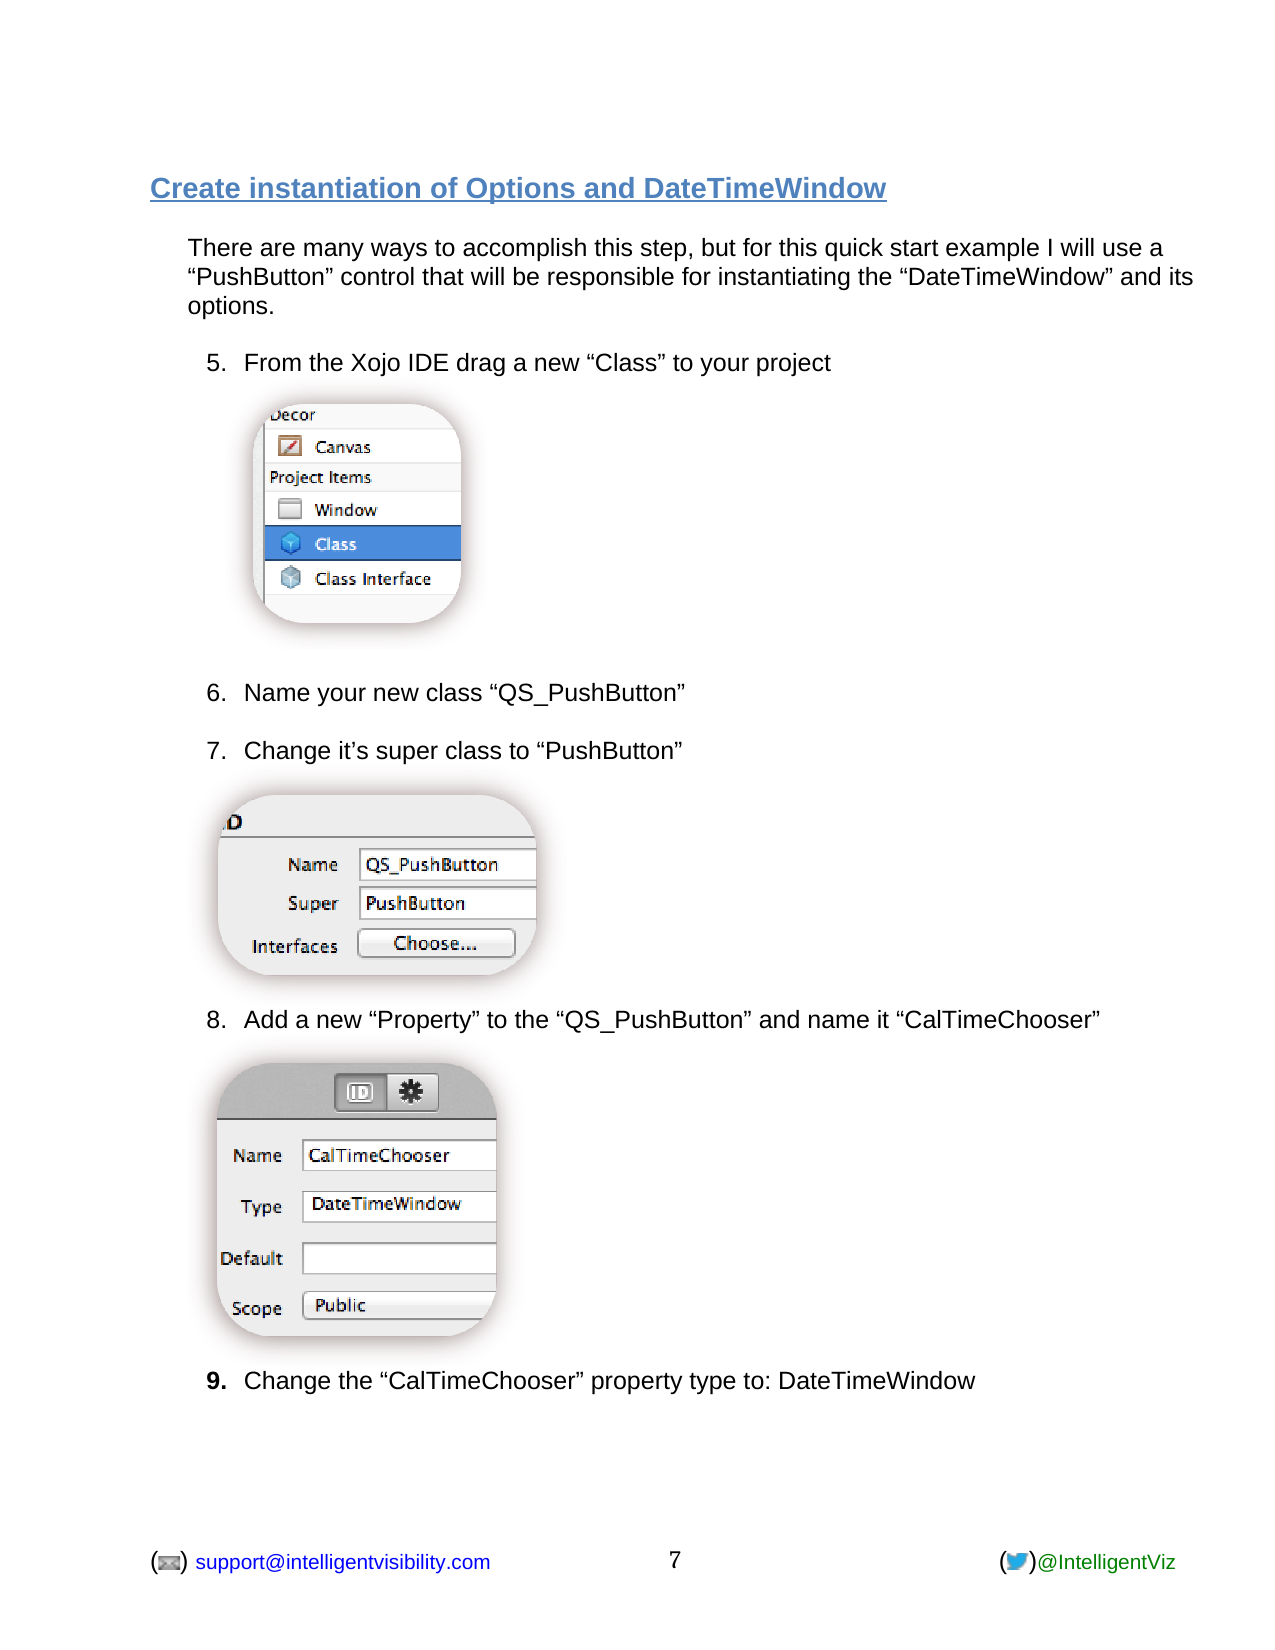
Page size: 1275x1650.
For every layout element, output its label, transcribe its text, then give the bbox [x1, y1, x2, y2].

subtitle Create instantiation of Options and DateTimeWindow [150, 171, 1200, 204]
picture [158, 1556, 181, 1570]
list Change the “CalTimeChooser” property type to: DateTimeWindow [206, 1366, 1200, 1394]
list Change it’s super class to “PushButton” [206, 736, 1200, 764]
list From the Xojo IDE drag a new “Class” to your project [206, 348, 1200, 377]
picture [187, 764, 567, 1006]
picture [225, 376, 488, 650]
list Name your new class “QS_PushButton” [206, 678, 1200, 707]
text There are many ways to accomplish this step, but for this quick start example I will use a “PushButton” control that will be responsible for instantiating the “DateTimeWindow” and its options. [187, 233, 1200, 319]
picture [1006, 1553, 1029, 1570]
list Add a new “Property” to the “QS_PushButton” and name it “CalTimeChooser” [206, 1005, 1200, 1034]
picture [187, 1034, 525, 1366]
